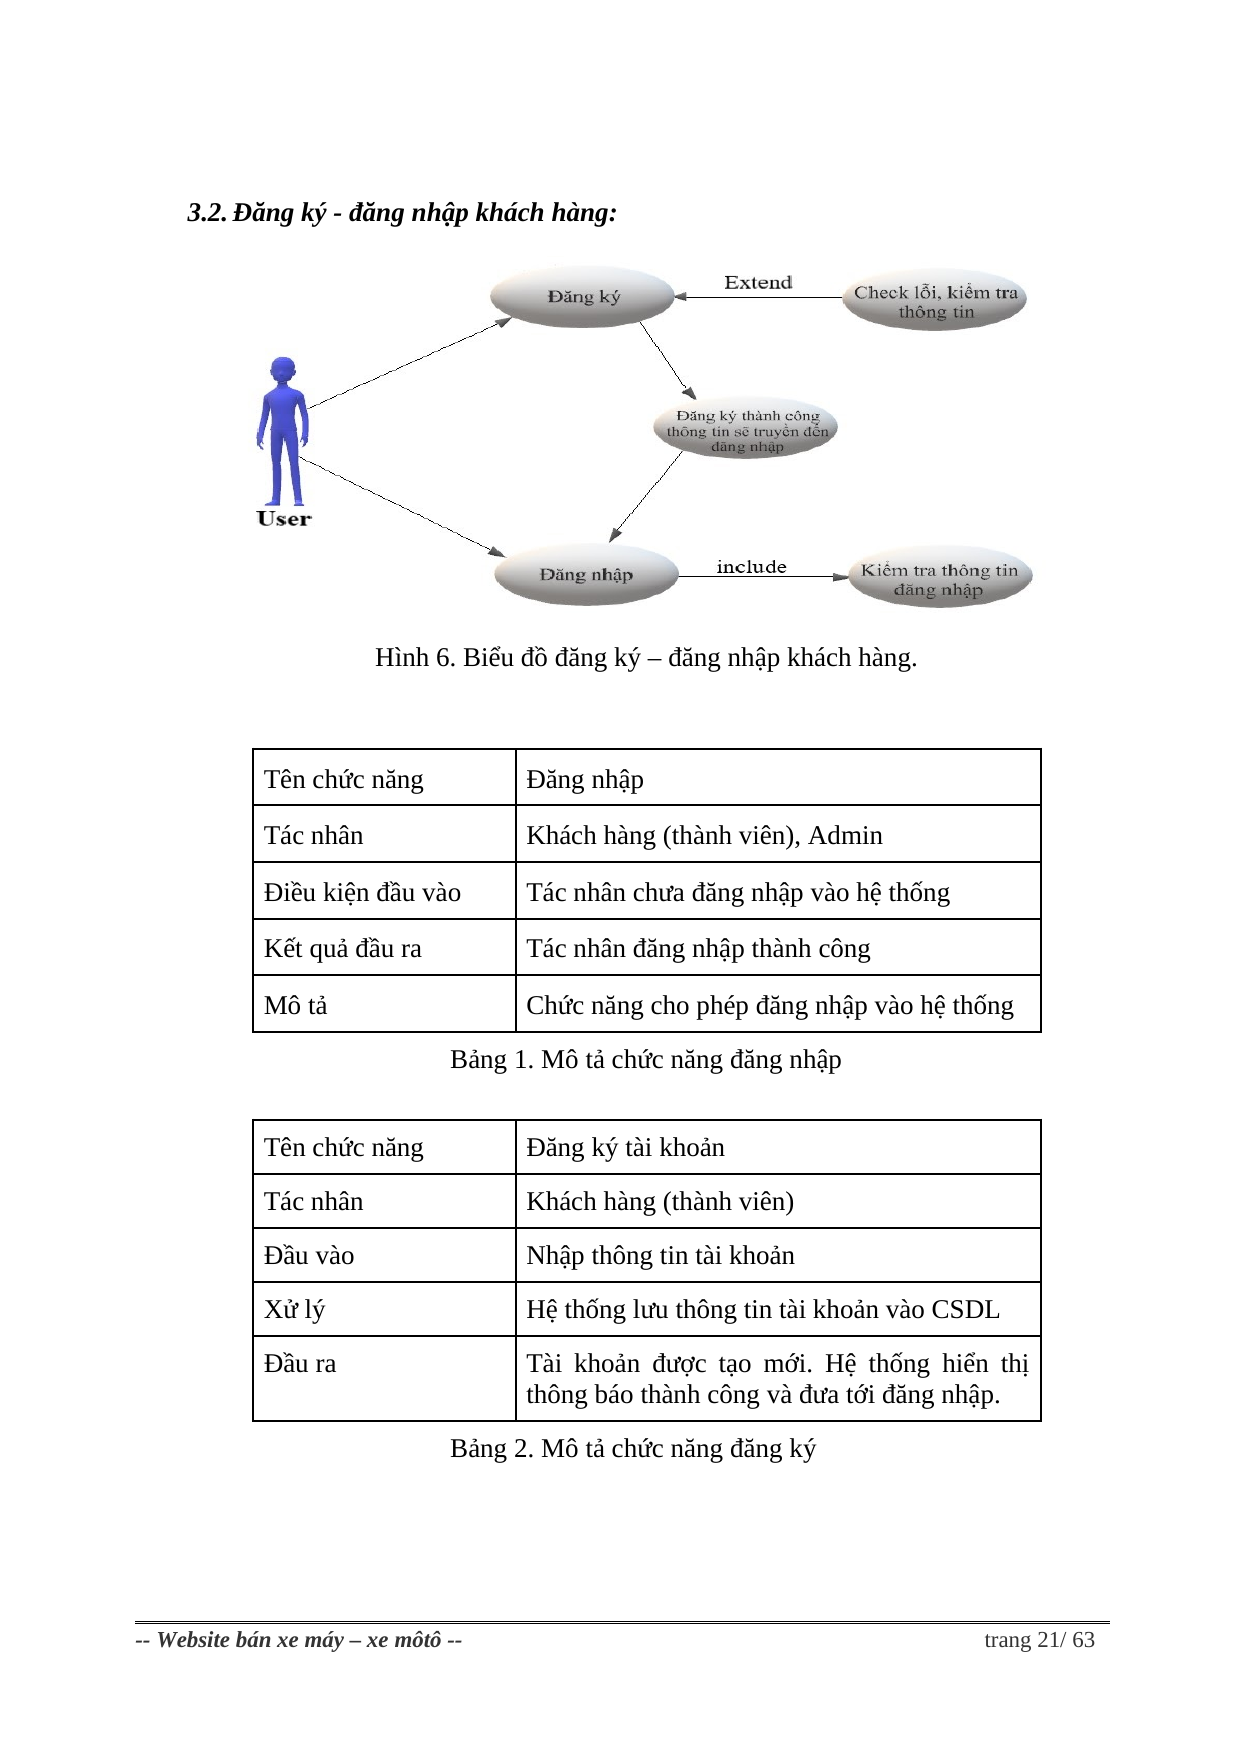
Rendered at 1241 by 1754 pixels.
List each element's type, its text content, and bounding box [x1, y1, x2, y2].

table_cell Tác nhân chưa đăng nhập vào hệ thống [517, 863, 1040, 917]
table_cell Điều kiện đầu vào [254, 863, 515, 917]
table_cell Đầu vào [254, 1229, 515, 1281]
table_cell Đầu ra [254, 1337, 515, 1420]
table_cell Xử lý [254, 1283, 515, 1335]
table_header Đăng ký tài khoản [517, 1121, 1040, 1172]
table_header Tên chức năng [254, 750, 515, 804]
table_cell Nhập thông tin tài khoản [517, 1229, 1040, 1281]
table_cell Tác nhân đăng nhập thành công [517, 920, 1040, 974]
table_header Tên chức năng [254, 1121, 515, 1172]
table_cell Tác nhân [254, 806, 515, 861]
table_cell Khách hàng (thành viên), Admin [517, 806, 1040, 861]
table_cell Tài khoản được tạo mới. Hệ thống hiển thị thông báo thành công và đưa tới đăng nhập. [517, 1337, 1040, 1420]
picture [232, 242, 1084, 628]
table_cell Khách hàng (thành viên) [517, 1175, 1040, 1227]
table_cell Tác nhân [254, 1175, 515, 1227]
table_cell Hệ thống lưu thông tin tài khoản vào CSDL [517, 1283, 1040, 1335]
list Đăng ký - đăng nhập khách hàng: [187, 196, 1090, 227]
table_cell Chức năng cho phép đăng nhập vào hệ thống [517, 976, 1040, 1031]
list Hình 6. Biểu đồ đăng ký – đăng nhập khách hàng. [375, 641, 1090, 672]
text Bảng 2. Mô tả chức năng đăng ký [450, 1432, 1090, 1463]
text Bảng 1. Mô tả chức năng đăng nhập [450, 1043, 1090, 1074]
table_cell Kết quả đầu ra [254, 920, 515, 974]
table_cell Mô tả [254, 976, 515, 1031]
table_header Đăng nhập [517, 750, 1040, 804]
